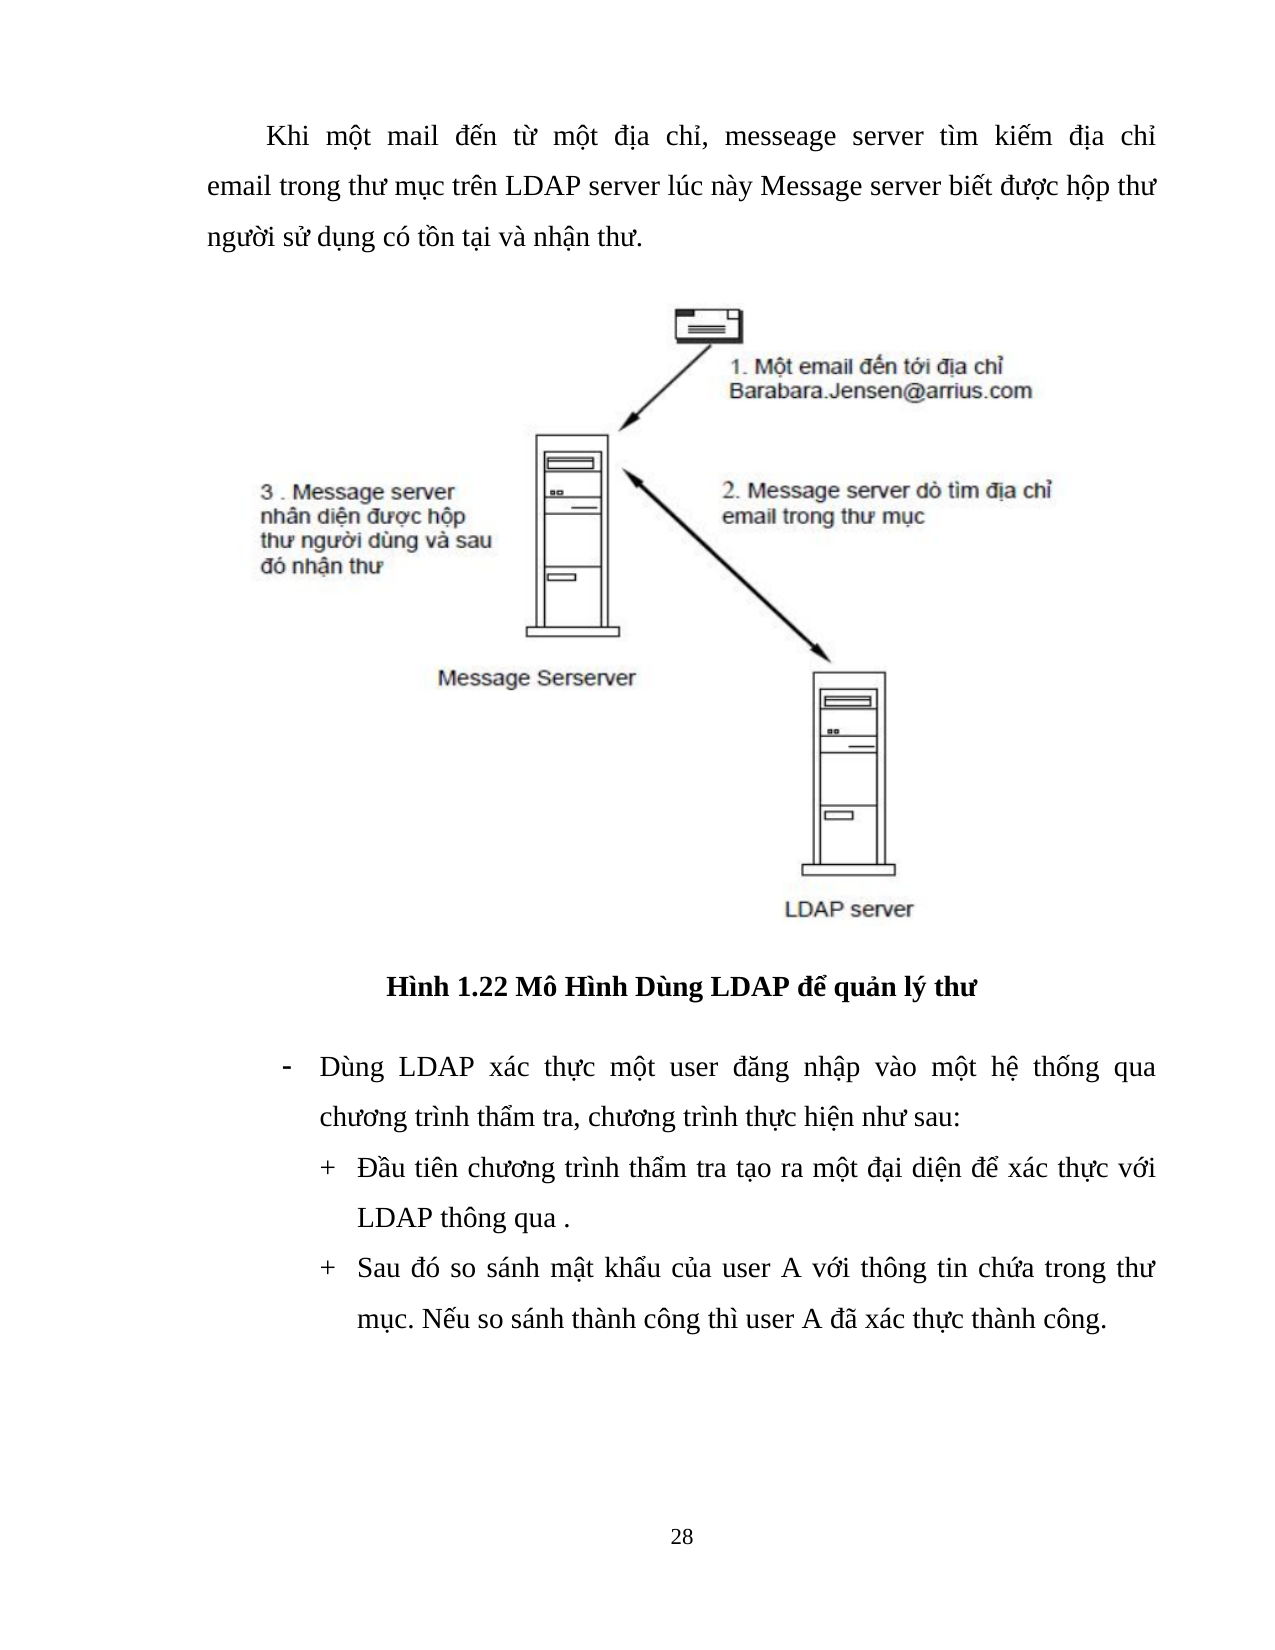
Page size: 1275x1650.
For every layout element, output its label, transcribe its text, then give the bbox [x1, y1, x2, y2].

list Sau đó so sánh mật khẩu của user A với thông tin chứa trong thư mục. Nếu so sánh thành công thì user A đã xác thực thành công. [319, 1250, 1157, 1334]
list Đầu tiên chương trình thẩm tra tạo ra một đại diện để xác thực với LDAP thông qua . [319, 1150, 1157, 1234]
picture [208, 299, 1156, 926]
text Khi một mail đến từ một địa chỉ, messeage server tìm kiếm địa chỉ email trong thư mục trên LDAP server lúc này Message server biết được hộp thư người sử dụng có tồn tại và nhận thư. [207, 118, 1157, 252]
list Dùng LDAP xác thực một user đăng nhập vào một hệ thống qua chương trình thẩm tra, chương trình thực hiện như sau: [282, 1049, 1157, 1133]
